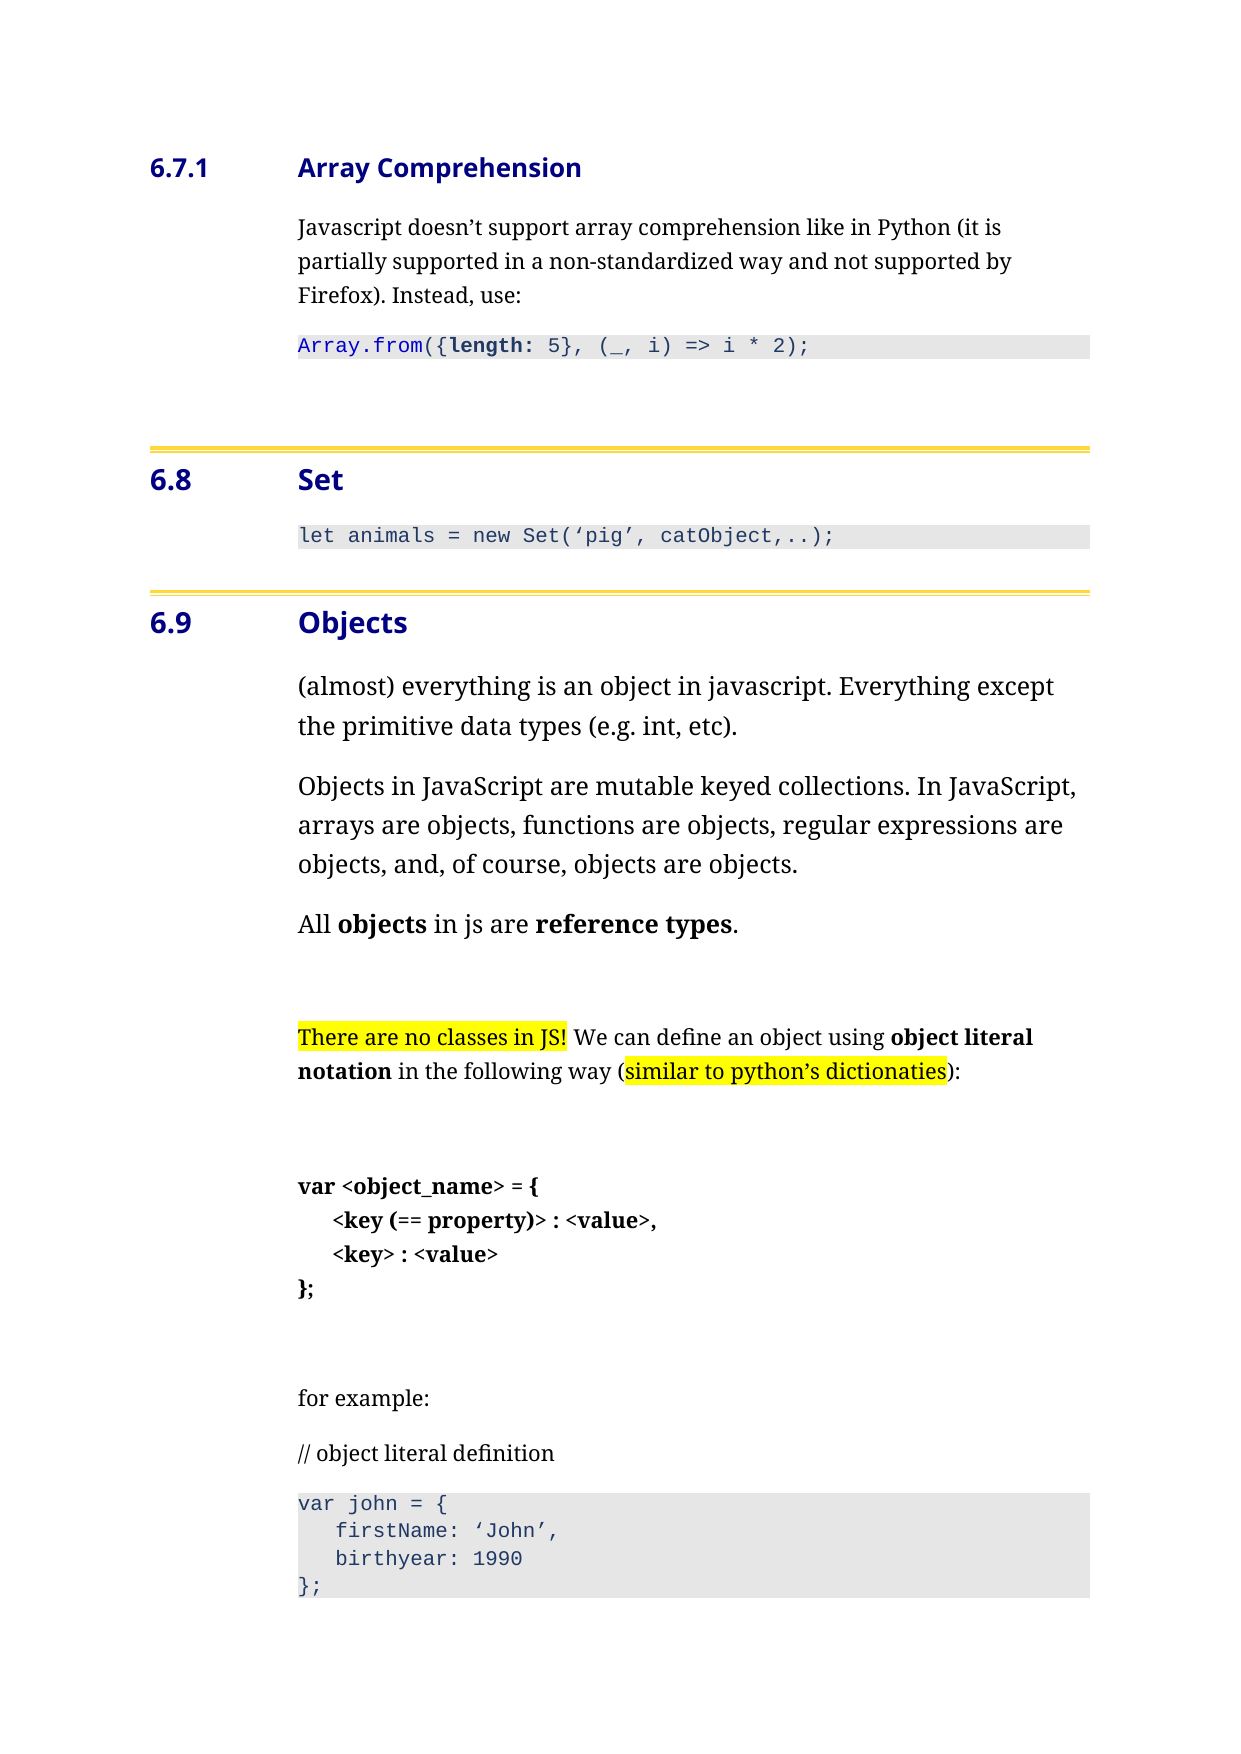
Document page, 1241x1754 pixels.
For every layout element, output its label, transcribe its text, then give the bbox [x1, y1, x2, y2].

text let animals = new Set(‘pig’, catObject,..); [298, 525, 1090, 549]
text var john = { firstName: ‘John’, birthyear: 1990 }; [298, 1493, 1090, 1598]
text var <object_name> = { <key (== property)> : <value>, <key> : <value> }; [298, 1171, 1090, 1303]
subtitle Set [150, 453, 1090, 498]
text // object literal definition [298, 1438, 1090, 1468]
text Array.from({length: 5}, (_, i) => i * 2); [298, 335, 1090, 359]
subtitle Array Comprehension [150, 150, 1090, 186]
text All objects in js are reference types. [298, 906, 1090, 941]
text for example: [298, 1383, 1090, 1413]
subtitle Objects [150, 596, 1090, 642]
text Objects in JavaScript are mutable keyed collections. In JavaScript, arrays are objects, functions are objects, regular expressions are objects, and, of course, objects are objects. [298, 768, 1090, 881]
text Javascript doesn’t support array comprehension like in Python (it is partially supported in a non-standardized way and not supported by Firefox). Instead, use: [298, 212, 1090, 310]
text There are no classes in JS! We can define an object using object literal notation in the following way (similar to python’s dictionaties): [298, 1021, 1090, 1085]
text (almost) everything is an object in javascript. Everything except the primitive data types (e.g. int, etc). [298, 669, 1090, 742]
